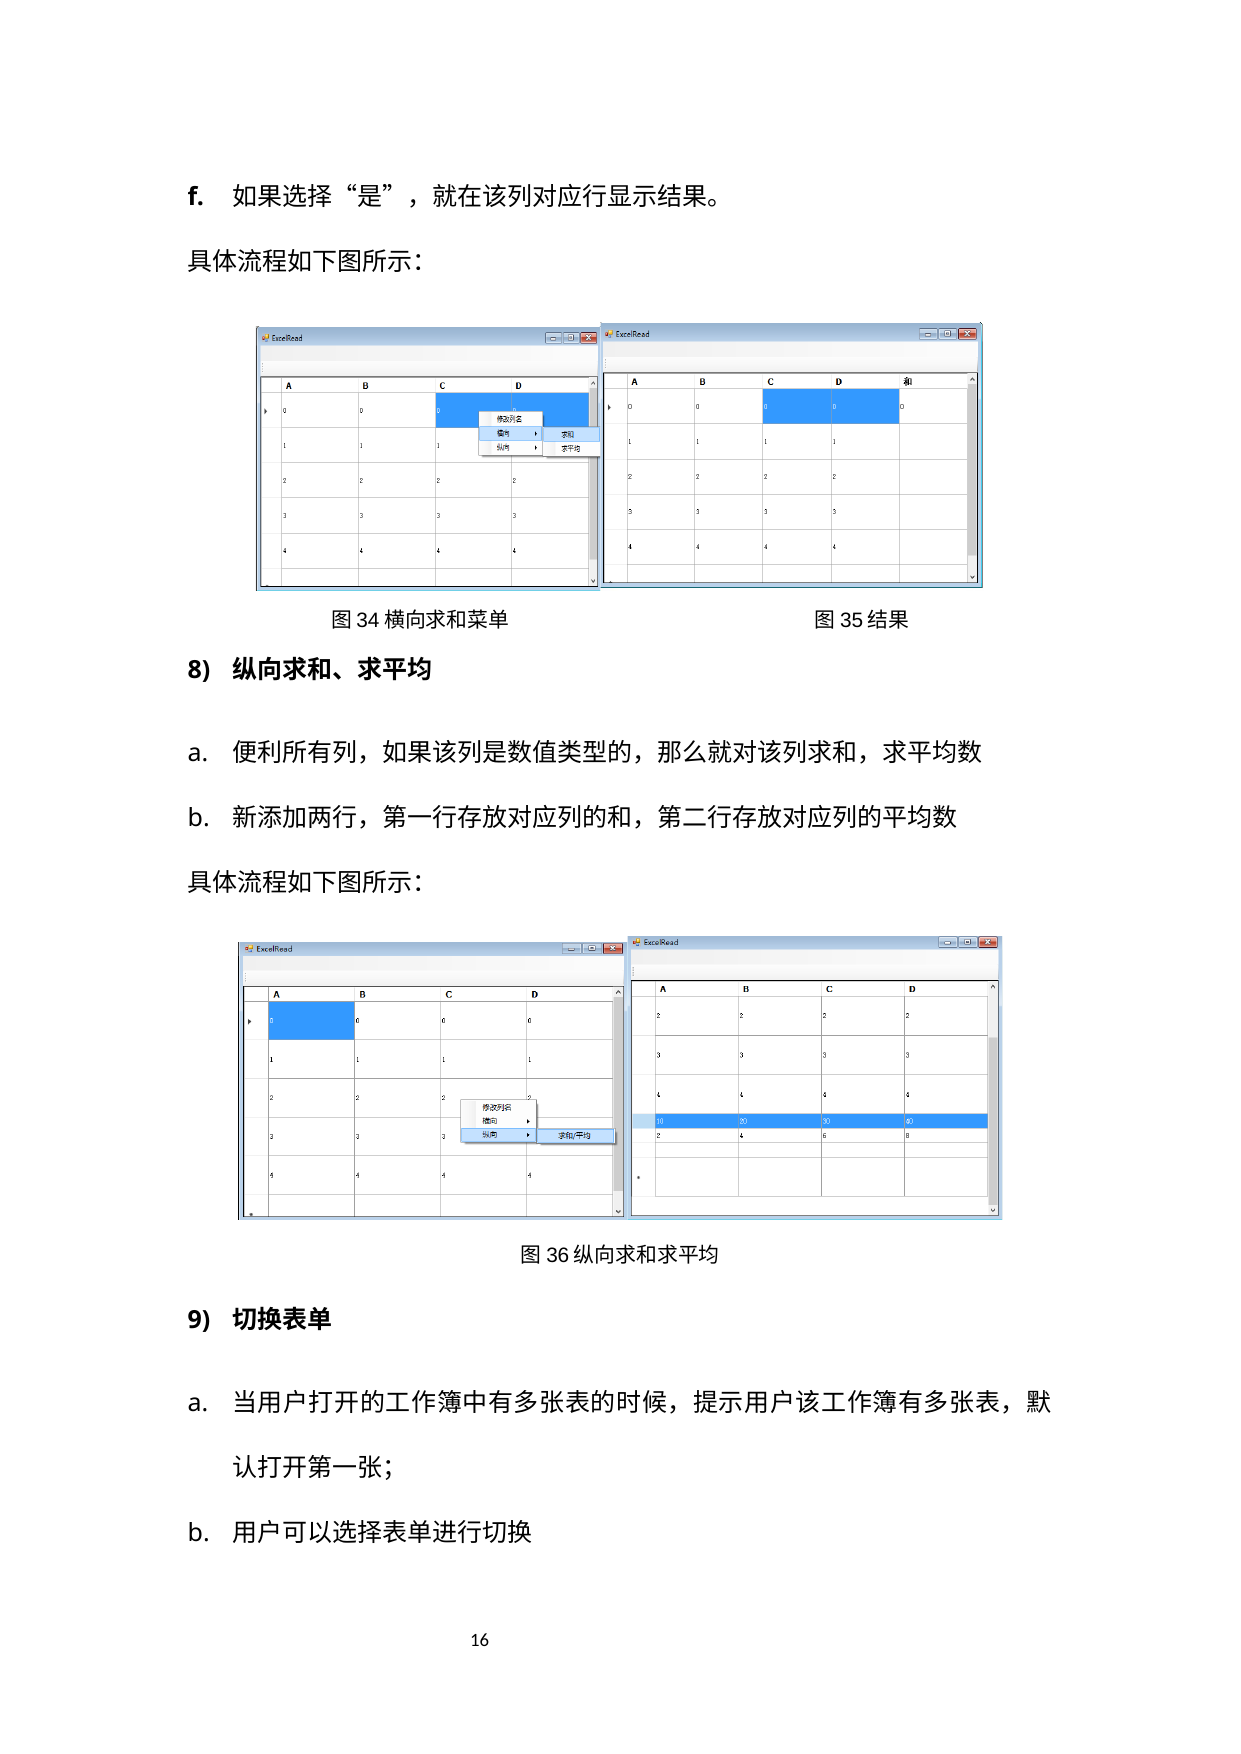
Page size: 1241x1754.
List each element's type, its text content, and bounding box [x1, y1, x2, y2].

list 切换表单 [187, 1285, 1053, 1350]
list 纵向求和、求平均 [187, 635, 1053, 700]
text 图 36 纵向求和求平均 [187, 1237, 1053, 1270]
list 用户可以选择表单进行切换 [187, 1498, 1053, 1563]
list 便利所有列，如果该列是数值类型的，那么就对该列求和，求平均数 [187, 718, 1053, 783]
picture [255, 322, 985, 591]
text 具体流程如下图所示： [187, 848, 1053, 913]
picture [238, 936, 1003, 1220]
list 如果选择“是”，就在该列对应行显示结果。 [187, 162, 1053, 227]
list 新添加两行，第一行存放对应列的和，第二行存放对应列的平均数 [187, 783, 1053, 848]
list 当用户打开的工作簿中有多张表的时候，提示用户该工作簿有多张表，默认打开第一张； [187, 1368, 1053, 1498]
text 图 34 横向求和菜单 图 35 结果 [187, 603, 1053, 635]
text 具体流程如下图所示： [187, 227, 1053, 292]
